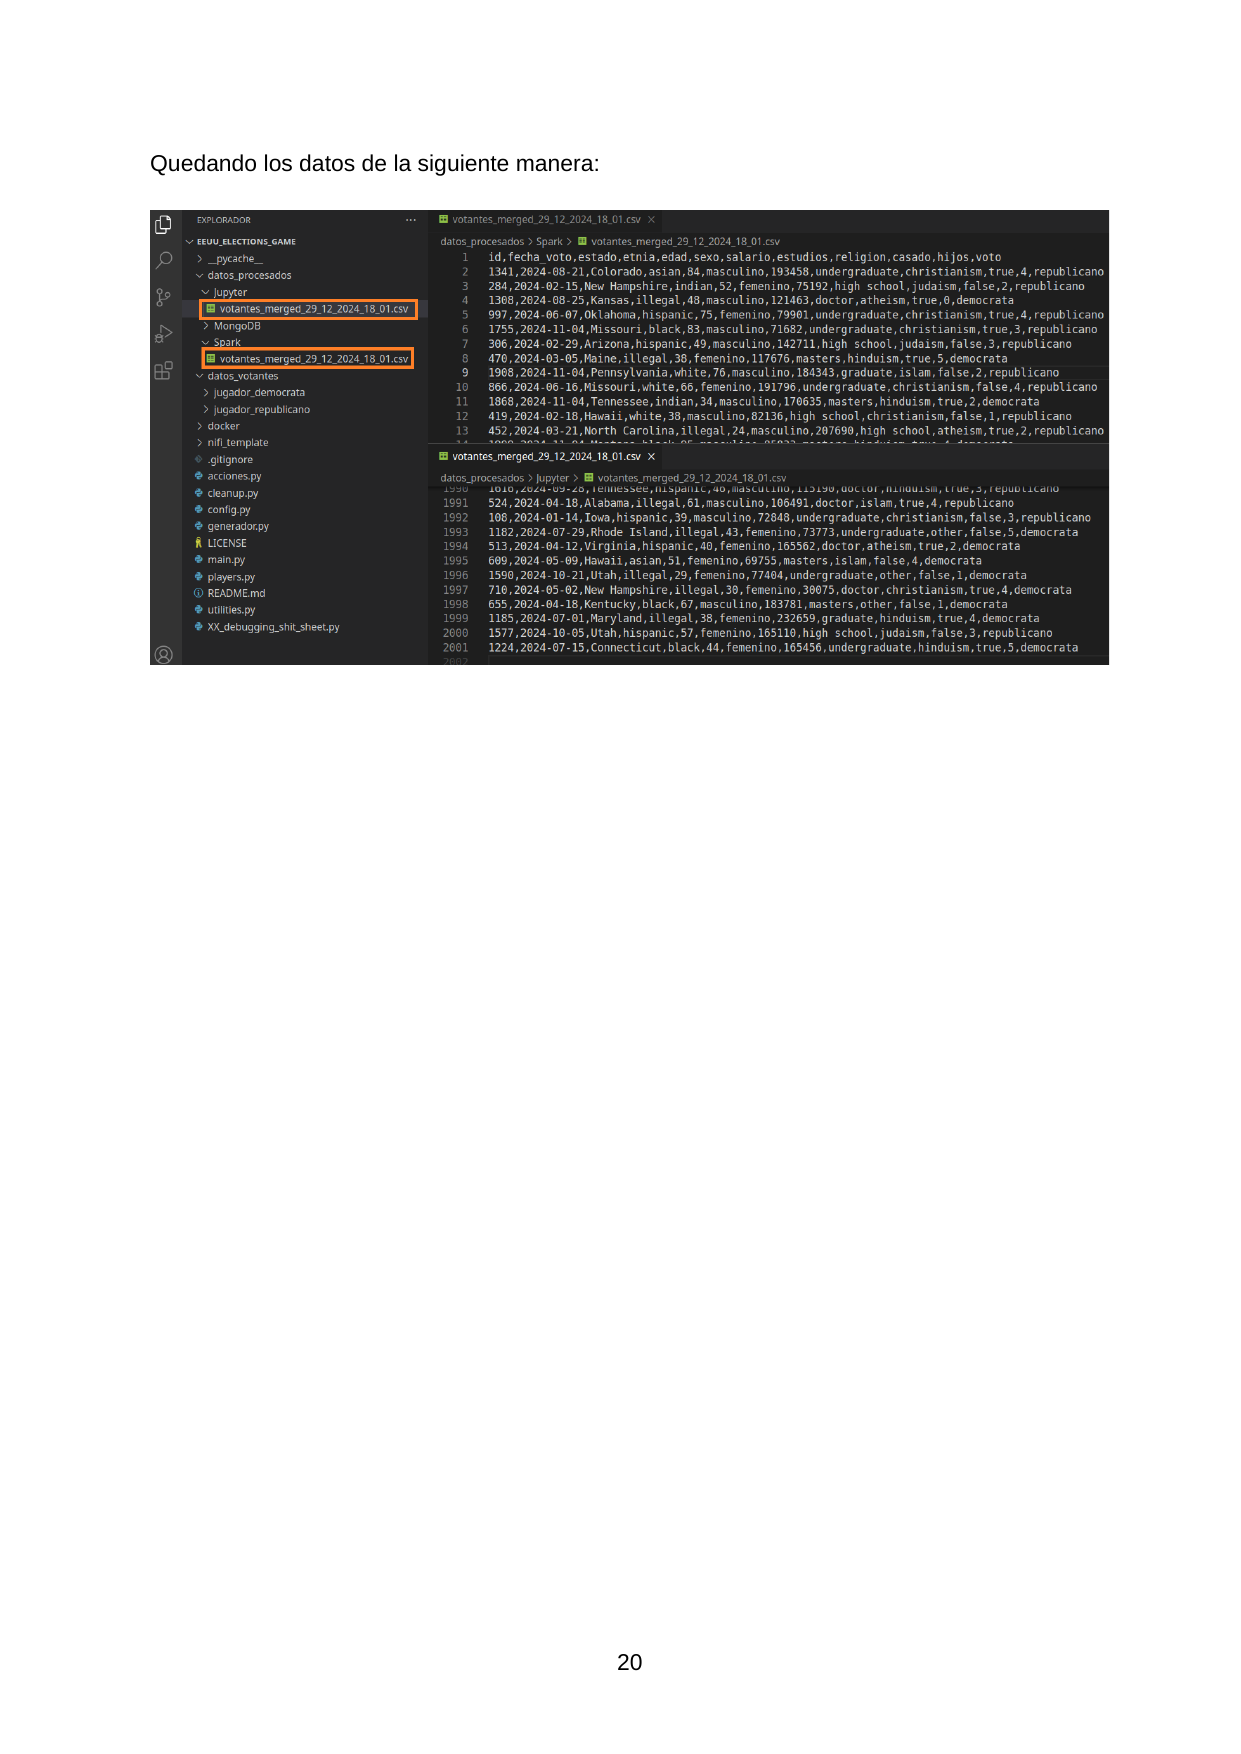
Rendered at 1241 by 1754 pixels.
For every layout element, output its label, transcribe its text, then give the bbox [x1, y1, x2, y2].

picture [150, 210, 1110, 665]
text Quedando los datos de la siguiente manera: [150, 150, 1109, 176]
